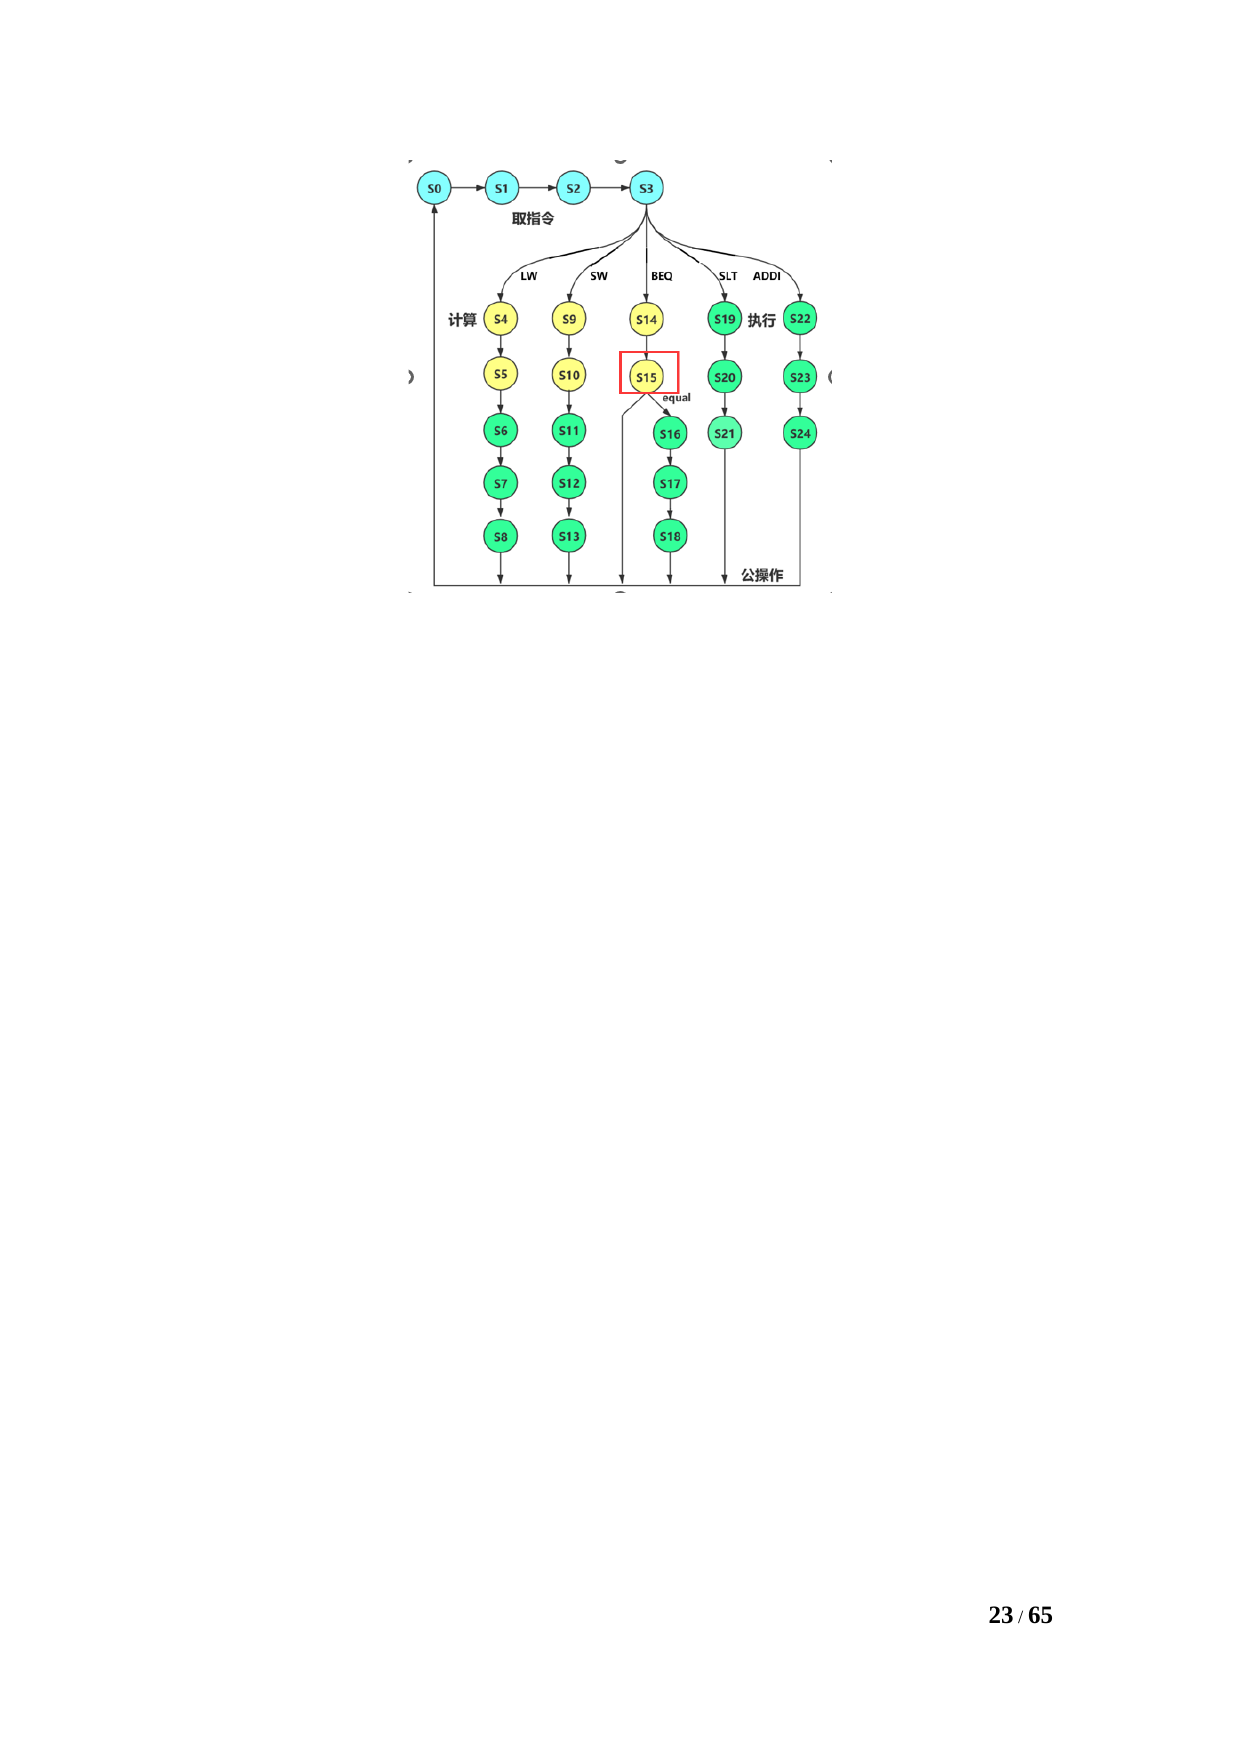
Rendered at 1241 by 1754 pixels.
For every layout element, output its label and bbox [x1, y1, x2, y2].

picture [408, 160, 832, 593]
